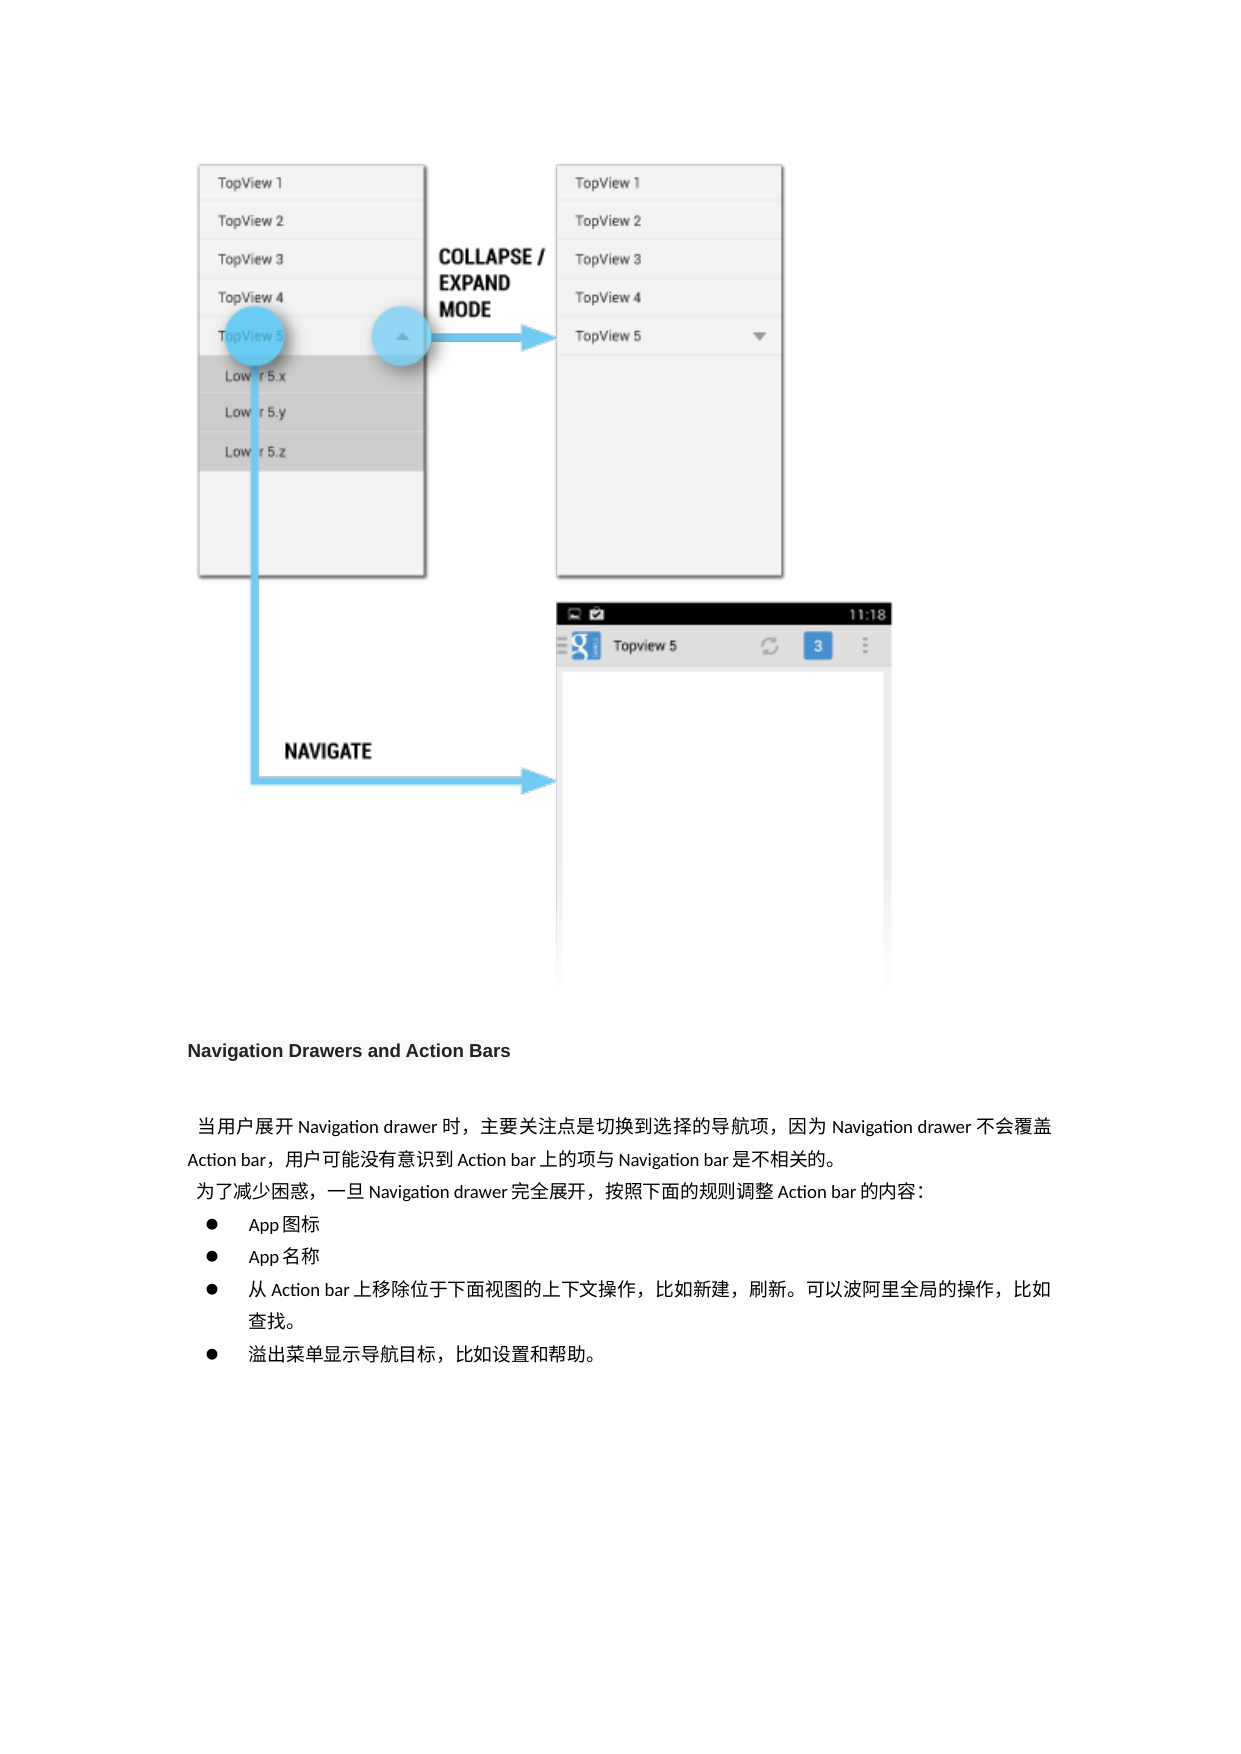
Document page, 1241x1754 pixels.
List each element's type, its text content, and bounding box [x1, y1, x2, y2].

picture [196, 162, 893, 1007]
text 为了减少困惑，一旦Navigation drawer完全展开，按照下面的规则调整Action bar的内容： [187, 1174, 1053, 1207]
subtitle Navigation Drawers and Action Bars [187, 1034, 1053, 1067]
list 从Action bar上移除位于下面视图的上下文操作，比如新建，刷新。可以波阿里全局的操作，比如查找。 [205, 1272, 1053, 1337]
list 溢出菜单显示导航目标，比如设置和帮助。 [205, 1337, 1053, 1369]
list App名称 [205, 1239, 1053, 1272]
list App图标 [205, 1207, 1053, 1239]
text 当用户展开Navigation drawer时，主要关注点是切换到选择的导航项，因为Navigation drawer不会覆盖Action bar，用户可能没有意识到Action bar上的项与Navigation bar是不相关的。 [187, 1109, 1053, 1174]
